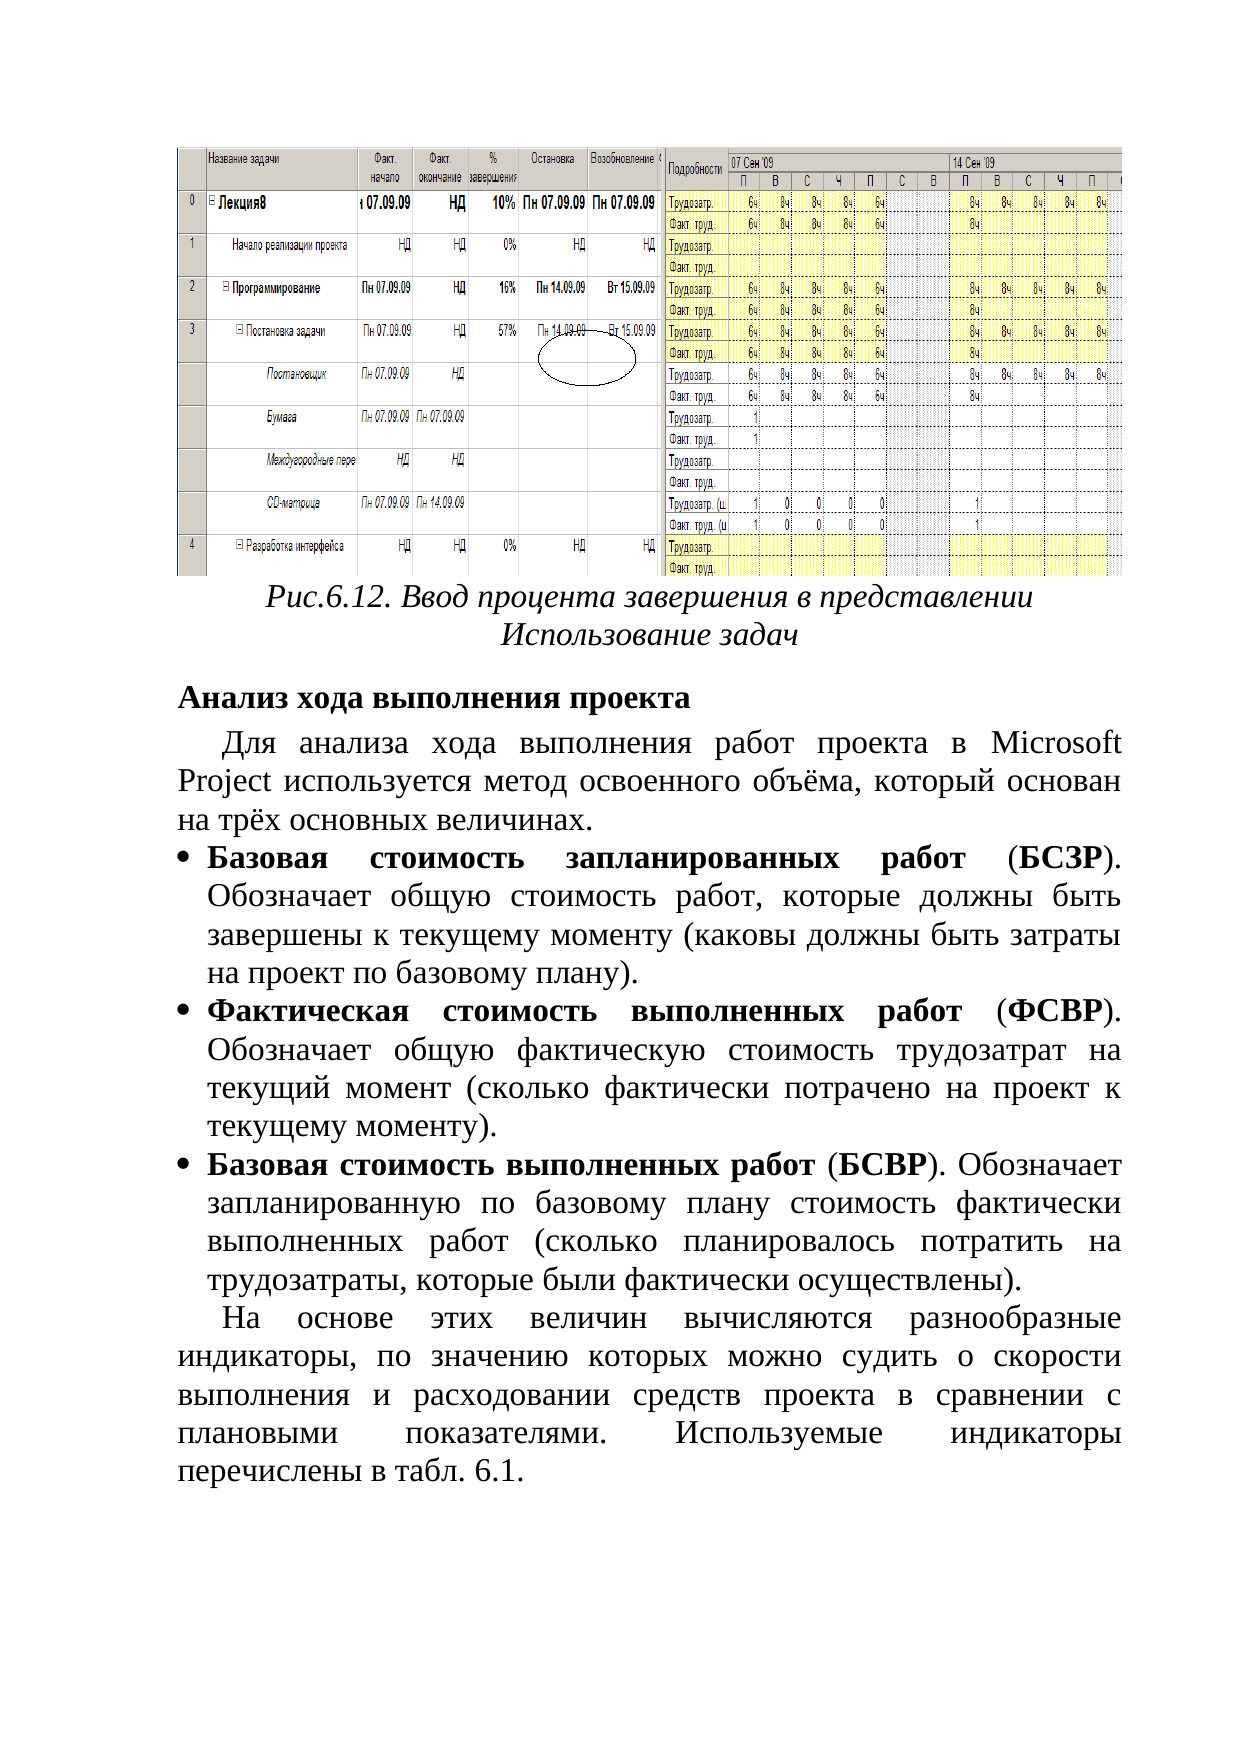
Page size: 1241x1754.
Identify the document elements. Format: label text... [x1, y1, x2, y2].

text Рис.6.12. Ввод процента завершения в представлении Использование задач [177, 576, 1122, 653]
subtitle Анализ хода выполнения проекта [177, 678, 1122, 716]
text Для анализа хода выполнения работ проекта в Microsoft Project используется метод освоенного объёма, который основан на трёх основных величинах. [177, 722, 1122, 837]
list Фактическая стоимость выполненных работ (ФСВР). Обозначает общую фактическую стоимость трудозатрат на текущий момент (сколько фактически потрачено на проект к текущему моменту). [177, 991, 1122, 1144]
picture [177, 147, 1123, 576]
list Базовая стоимость запланированных работ (БСЗР). Обозначает общую стоимость работ, которые должны быть завершены к текущему моменту (каковы должны быть затраты на проект по базовому плану). [177, 837, 1122, 991]
text На основе этих величин вычисляются разнообразные индикаторы, по значению которых можно судить о скорости выполнения и расходовании средств проекта в сравнении с плановыми показателями. Используемые индикаторы перечислены в табл. 6.1. [177, 1297, 1122, 1489]
list Базовая стоимость выполненных работ (БСВР). Обозначает запланированную по базовому плану стоимость фактически выполненных работ (сколько планировалось потратить на трудозатраты, которые были фактически осуществлены). [177, 1144, 1122, 1297]
